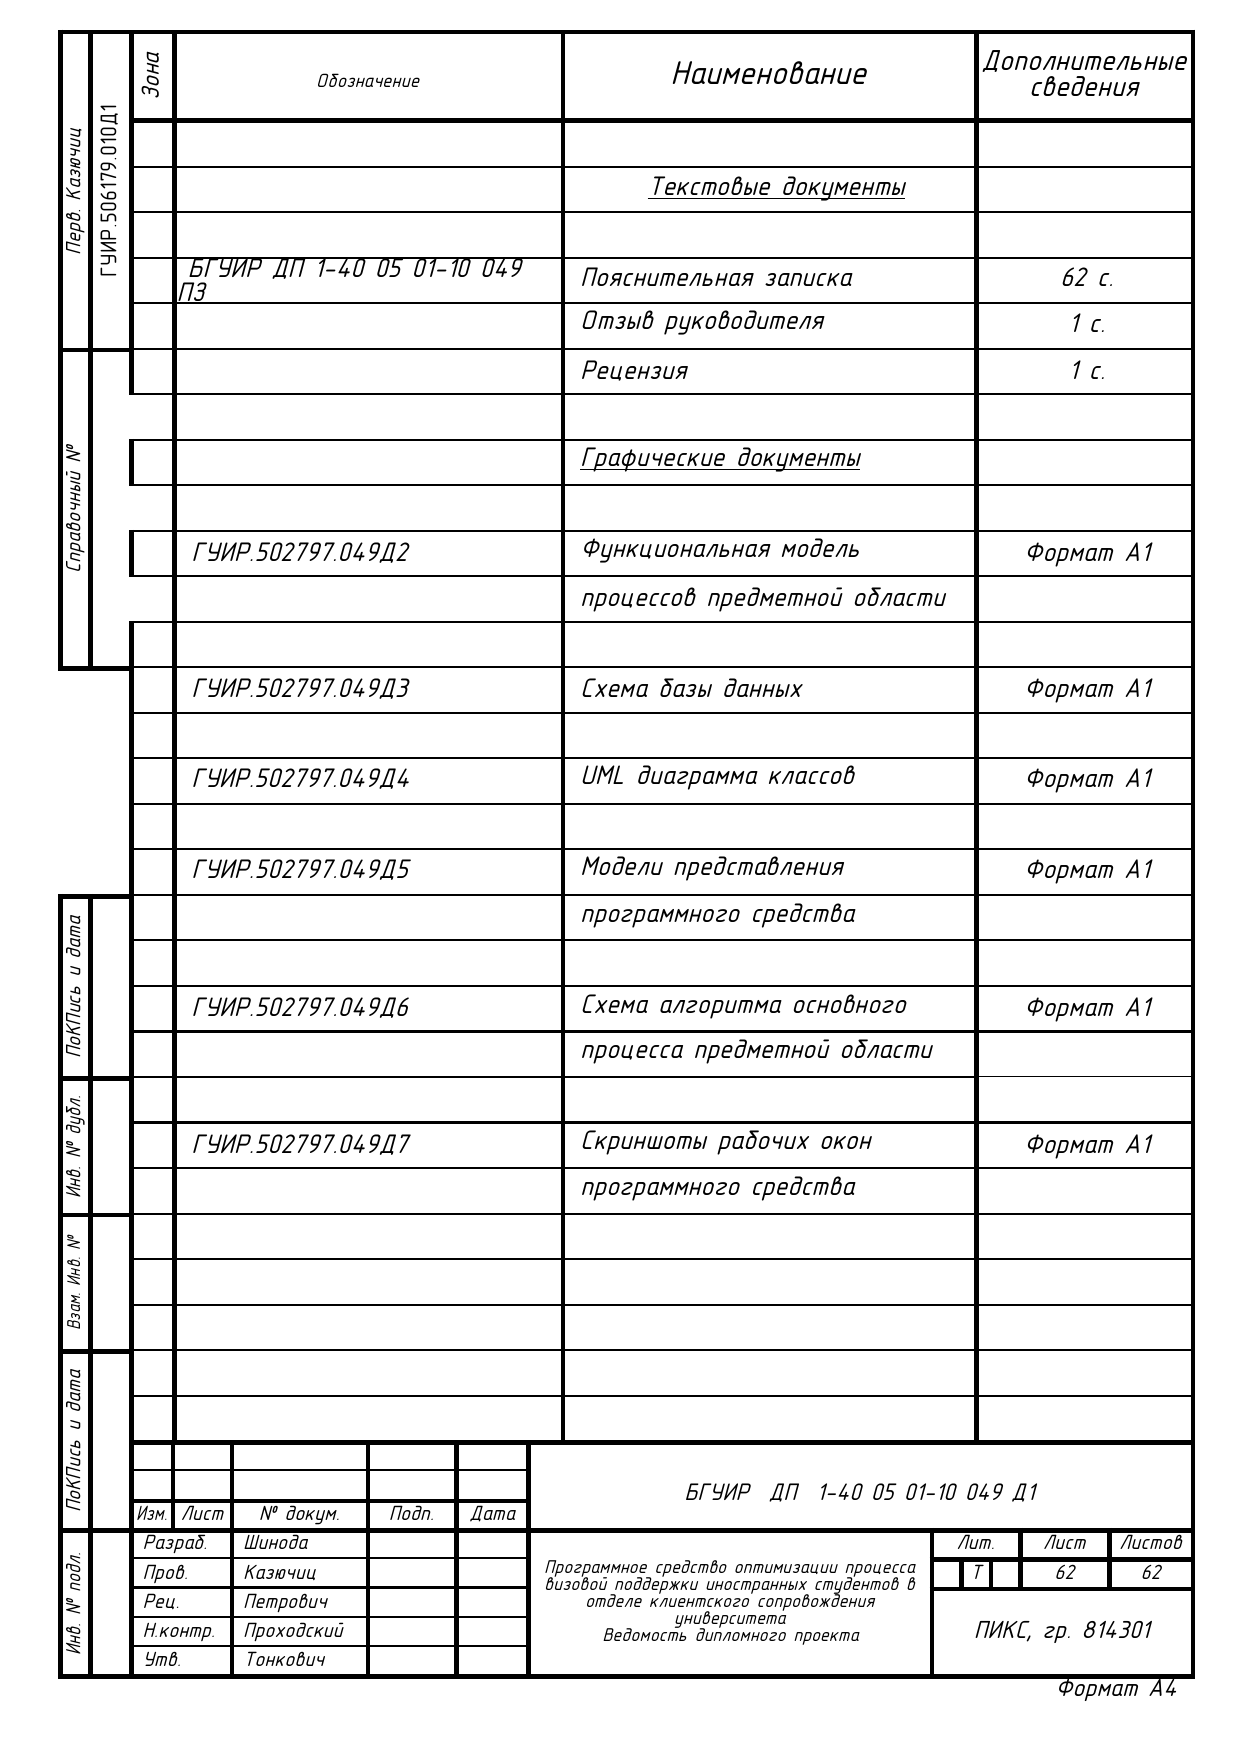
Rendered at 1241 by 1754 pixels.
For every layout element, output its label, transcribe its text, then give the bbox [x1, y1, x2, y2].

table_cell Подп. [370, 1503, 454, 1528]
table_cell [565, 1078, 974, 1121]
table_cell БГУИР ДП 1-40 05 01-10 049 Д1 [531, 1445, 1191, 1528]
table_cell Изм. [134, 1503, 171, 1528]
table_cell [565, 1306, 974, 1349]
table_cell Тонкович [234, 1647, 366, 1674]
table_cell [132, 577, 172, 621]
table_cell Модели представления [565, 850, 974, 894]
table_cell [459, 1589, 526, 1616]
table_cell ПоКПись и дата [63, 899, 88, 1076]
table_cell [134, 1397, 172, 1440]
table_cell [177, 941, 561, 985]
table_cell [134, 759, 172, 803]
table_cell [134, 1445, 171, 1469]
table_cell 1 с. [979, 304, 1191, 348]
table_cell Взам. Инв. № [63, 1217, 88, 1349]
table_cell [134, 304, 172, 348]
table_cell Пояснительная записка [565, 259, 974, 302]
table_cell [979, 1260, 1191, 1303]
table_cell Программное средство оптимизации процесса визовой поддержки иностранных студентов в отделе клиентского сопровождения университета Ведомость дипломного проекта [531, 1533, 930, 1674]
table_cell [459, 1618, 526, 1645]
table_cell Разраб. [134, 1533, 230, 1557]
table_cell [459, 1445, 526, 1469]
table_cell [134, 1033, 172, 1076]
table_cell [177, 1169, 561, 1212]
table_cell [93, 352, 132, 666]
table_cell [979, 441, 1191, 484]
table_cell Функциональная модель [565, 532, 974, 575]
table_cell [979, 1397, 1191, 1440]
table_cell ГУИР.502797.049Д7 [177, 1124, 561, 1167]
table_cell [565, 486, 974, 530]
table_cell [134, 1306, 172, 1349]
table_cell [177, 395, 561, 439]
table_header ГУИР.506179.010Д1 [93, 34, 129, 348]
table_cell [177, 896, 561, 939]
table_cell [177, 623, 561, 666]
table_cell Справочный № [63, 352, 88, 666]
table_cell ГУИР.502797.049Д5 [177, 850, 561, 894]
table_cell [370, 1445, 454, 1469]
table_header Зона [134, 34, 172, 118]
table_cell [979, 577, 1191, 621]
table_cell [565, 1260, 974, 1303]
table_cell 62 с. [979, 259, 1191, 302]
table_cell [177, 1215, 561, 1258]
table_cell [132, 486, 172, 530]
table_cell Инв. № дубл. [63, 1081, 88, 1212]
table_cell [134, 441, 172, 484]
table_cell Петрович [234, 1589, 366, 1616]
table_cell [177, 168, 561, 211]
table_cell [177, 1397, 561, 1440]
table_cell 62 [1023, 1562, 1107, 1586]
table_cell [93, 1533, 129, 1674]
table_cell Листов [1112, 1533, 1191, 1557]
table_cell [177, 486, 561, 530]
table_cell [565, 123, 974, 166]
table_cell [134, 532, 172, 575]
table_cell [979, 213, 1191, 257]
table_cell ГУИР.502797.049Д3 [177, 668, 561, 712]
table_cell [459, 1533, 526, 1557]
table_cell Н.контр. [134, 1618, 230, 1645]
table_cell [134, 350, 172, 393]
table_cell [134, 1471, 171, 1499]
table_cell [134, 1169, 172, 1212]
table_cell [134, 1124, 172, 1167]
table_cell [134, 1078, 172, 1121]
table_cell [93, 1081, 129, 1212]
table_cell [370, 1589, 454, 1616]
table_cell [979, 486, 1191, 530]
table_cell ГУИР.502797.049Д6 [177, 987, 561, 1030]
table_cell Пров. [134, 1559, 230, 1586]
table_cell [132, 395, 172, 439]
table_cell [979, 168, 1191, 211]
table_cell [370, 1647, 454, 1674]
table_cell [93, 1354, 129, 1528]
table_cell Дата [459, 1503, 526, 1528]
table_cell Рец. [134, 1589, 230, 1616]
table_cell [177, 1078, 561, 1121]
table_header Дополнительные сведения [979, 34, 1191, 118]
table_cell [934, 1562, 959, 1586]
table_cell [459, 1471, 526, 1499]
table_cell [565, 1351, 974, 1394]
table_cell Схема базы данных [565, 668, 974, 712]
table_cell Формат А1 [979, 532, 1191, 575]
table_header Наименование [565, 34, 974, 118]
table_cell ГУИР.502797.049Д2 [177, 532, 561, 575]
table_cell [134, 668, 172, 712]
table_cell [177, 304, 561, 348]
table_header Перв. Казючиц [63, 34, 88, 348]
table_cell [177, 714, 561, 757]
table_cell [370, 1533, 454, 1557]
text Формат А4 [71, 1679, 1178, 1702]
table_cell Формат А1 [979, 850, 1191, 894]
table_cell [979, 1169, 1191, 1212]
table_cell Графические документы [565, 441, 974, 484]
table_cell [134, 850, 172, 894]
table_cell [459, 1647, 526, 1674]
table_cell [177, 1351, 561, 1394]
table_cell [134, 1351, 172, 1394]
table_cell 1 с. [979, 350, 1191, 393]
table_cell [979, 123, 1191, 166]
table_cell Т [964, 1562, 989, 1586]
table_cell [177, 123, 561, 166]
table_cell процессов предметной области [565, 577, 974, 621]
table_cell [565, 213, 974, 257]
table_cell [979, 1215, 1191, 1258]
table_cell [234, 1471, 366, 1499]
table_cell [175, 1445, 230, 1469]
table_cell [370, 1471, 454, 1499]
table_cell [993, 1562, 1018, 1586]
table_cell [134, 1260, 172, 1303]
table_cell [177, 577, 561, 621]
table_cell Схема алгоритма основного [565, 987, 974, 1030]
table_header Обозначение [177, 34, 561, 118]
table_cell ГУИР.502797.049Д4 [177, 759, 561, 803]
table_cell [565, 1215, 974, 1258]
table_cell [93, 899, 129, 1076]
table_cell [979, 805, 1191, 848]
table_cell [565, 1397, 974, 1440]
table_cell [177, 441, 561, 484]
table_cell [134, 168, 172, 211]
table_cell [565, 714, 974, 757]
table_cell [134, 1215, 172, 1258]
table_cell Инв. № подл. [63, 1533, 88, 1674]
table_cell Формат А1 [979, 1124, 1191, 1167]
table_cell [979, 1077, 1191, 1121]
table_cell [134, 805, 172, 848]
table_cell программного средства [565, 896, 974, 939]
table_cell [565, 941, 974, 985]
table_cell [175, 1471, 230, 1499]
table_cell Рецензия [565, 350, 974, 393]
table_cell [177, 213, 561, 257]
table_cell [979, 395, 1191, 439]
table_cell [979, 1033, 1191, 1076]
table_cell [565, 805, 974, 848]
table_cell [979, 623, 1191, 666]
table_cell процесса предметной области [565, 1033, 974, 1076]
table_cell программного средства [565, 1169, 974, 1212]
table_cell [134, 896, 172, 939]
table_cell Шинода [234, 1533, 366, 1557]
table_cell Лист [1023, 1533, 1107, 1557]
table_cell [234, 1445, 366, 1469]
table_cell [979, 714, 1191, 757]
table_cell Формат А1 [979, 668, 1191, 712]
table_cell [565, 395, 974, 439]
table_cell [93, 1217, 129, 1349]
table_cell Утв. [134, 1647, 230, 1674]
table_cell UML диаграмма классов [565, 759, 974, 803]
table_cell [134, 714, 172, 757]
table_cell [979, 896, 1191, 939]
table_cell [979, 1306, 1191, 1349]
table_cell Скриншоты рабочих окон [565, 1124, 974, 1167]
table_cell [370, 1618, 454, 1645]
table_cell [370, 1559, 454, 1586]
table_cell [134, 123, 172, 166]
table_cell [134, 623, 172, 666]
table_cell [979, 1351, 1191, 1394]
table_cell Отзыв руководителя [565, 304, 974, 348]
table_cell БГУИР ДП 1-40 05 01-10 049 ПЗ [177, 259, 561, 302]
table_cell [134, 941, 172, 985]
table_cell Казючиц [234, 1559, 366, 1586]
table_cell [134, 259, 172, 302]
table_cell [459, 1559, 526, 1586]
table_cell ПИКС, гр. 814301 [934, 1591, 1191, 1674]
table_cell ПоКПись и дата [63, 1354, 88, 1528]
table_cell [177, 350, 561, 393]
table_cell [134, 213, 172, 257]
table_cell [979, 941, 1191, 985]
table_cell [177, 1260, 561, 1303]
table_cell Формат А1 [979, 987, 1191, 1030]
table_cell Лит. [934, 1533, 1018, 1557]
table_cell [177, 1033, 561, 1076]
table_cell Текстовые документы [565, 168, 974, 211]
table_cell № докум. [234, 1503, 366, 1528]
table_cell [565, 623, 974, 666]
table_cell [61, 671, 129, 894]
table_cell Формат А1 [979, 759, 1191, 803]
table_cell Проходский [234, 1618, 366, 1645]
table_cell [134, 987, 172, 1030]
table_cell Лист [175, 1503, 230, 1528]
table_cell [177, 805, 561, 848]
table_cell [177, 1306, 561, 1349]
table_cell 62 [1112, 1562, 1191, 1586]
